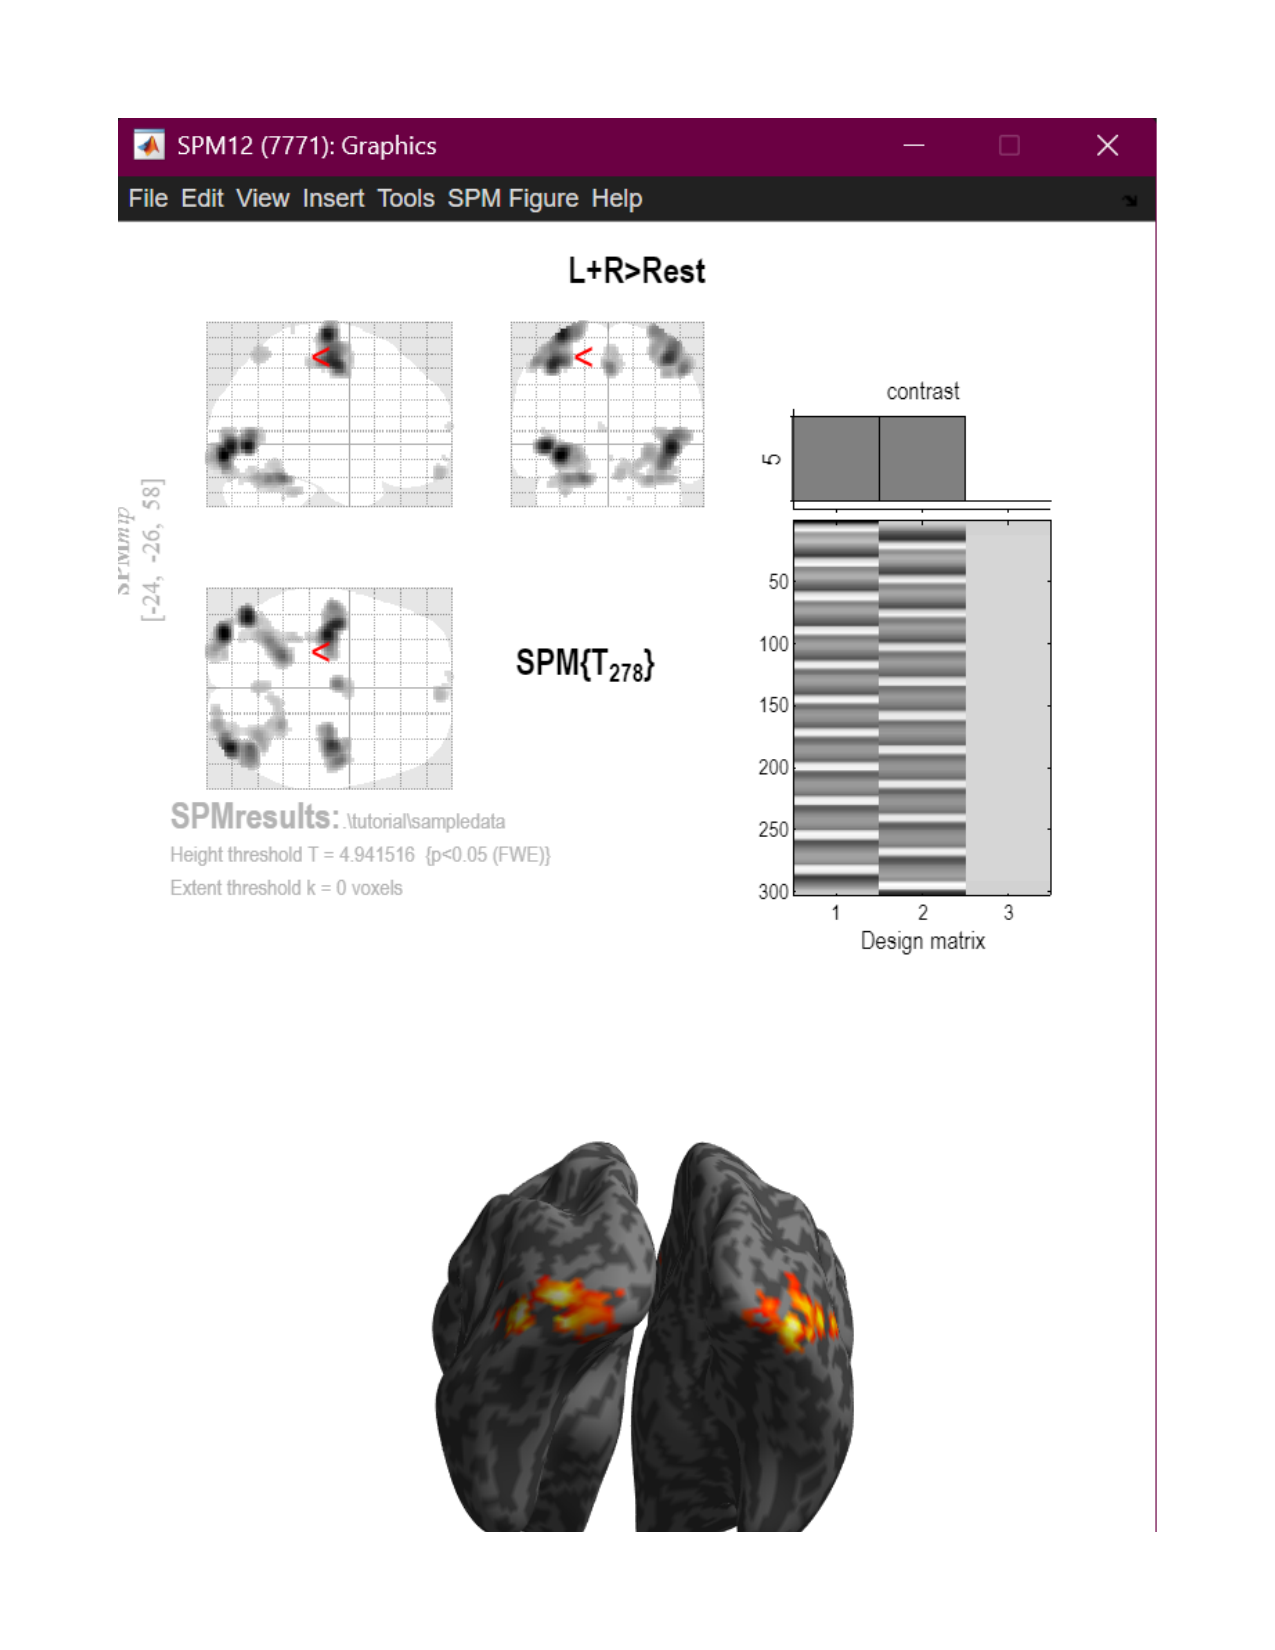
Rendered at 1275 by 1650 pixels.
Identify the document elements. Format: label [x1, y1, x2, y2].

picture [118, 118, 1157, 1532]
